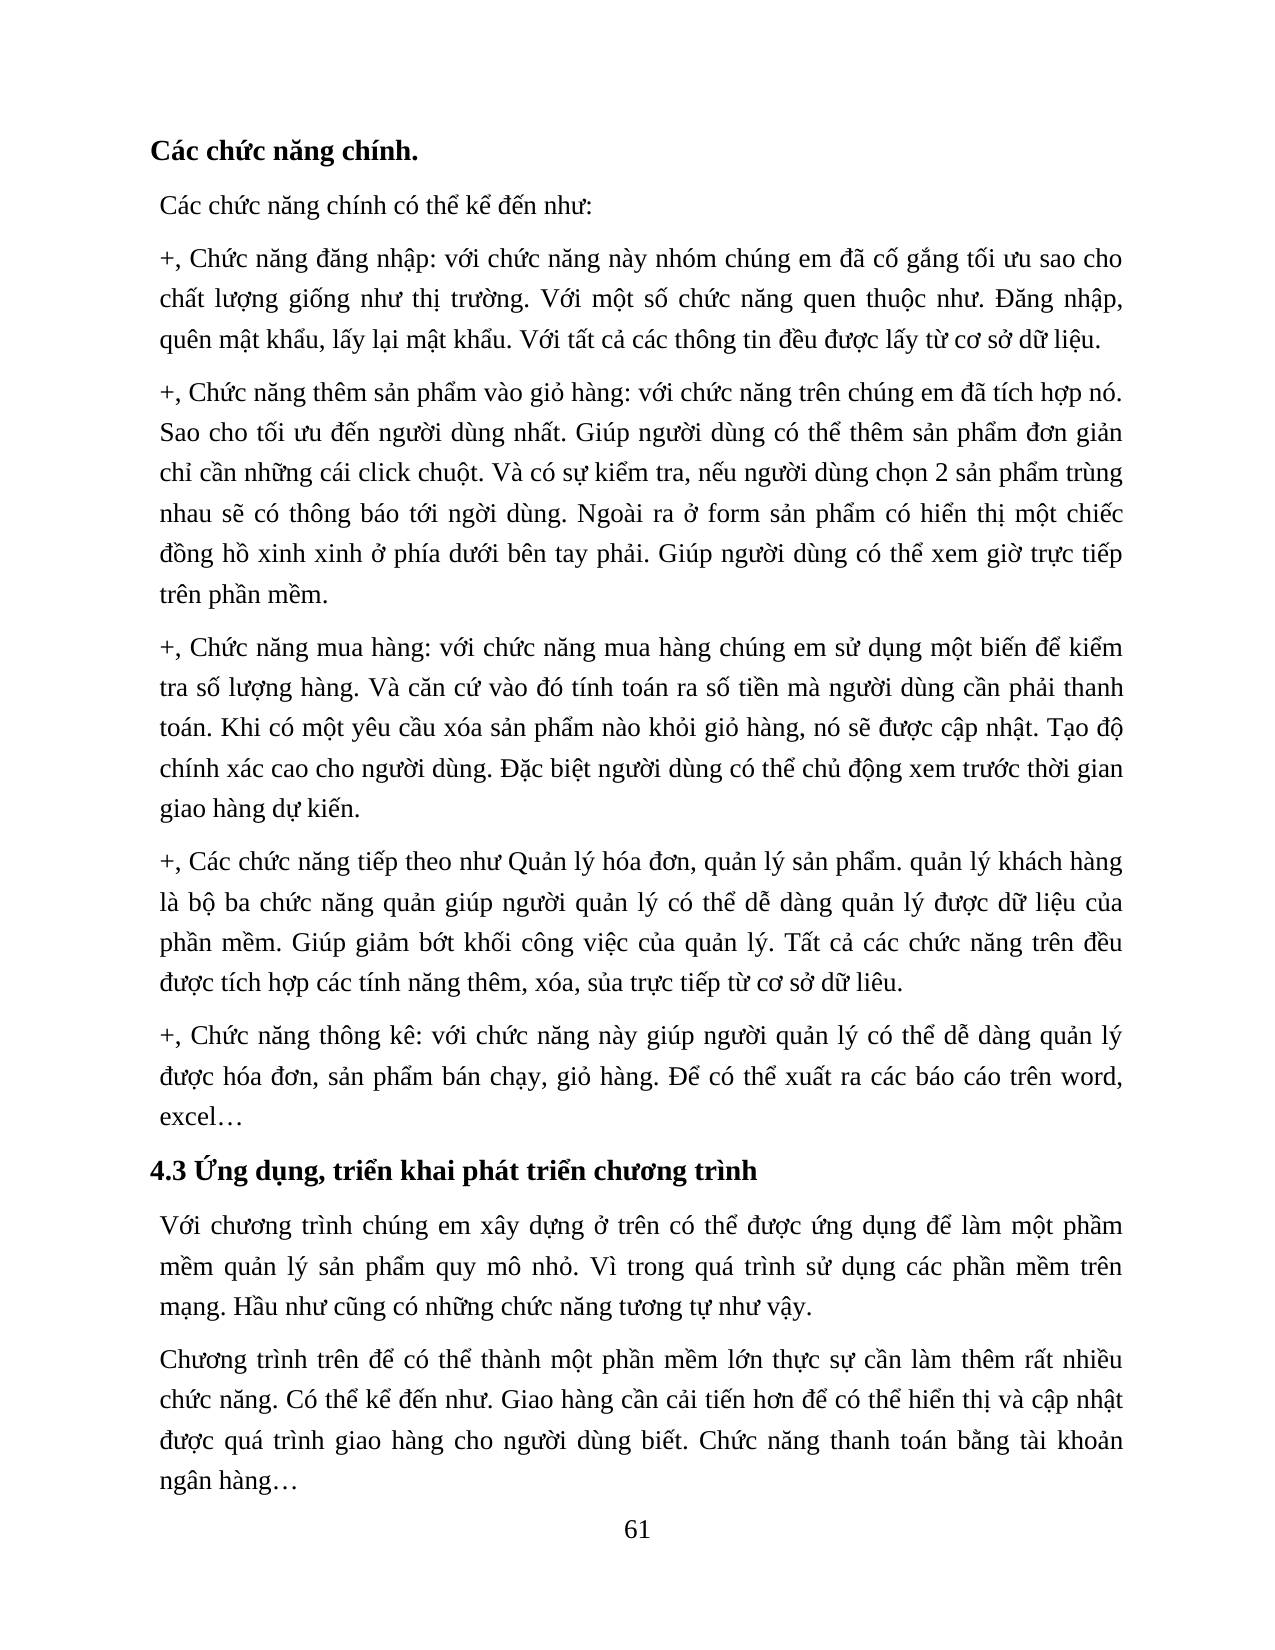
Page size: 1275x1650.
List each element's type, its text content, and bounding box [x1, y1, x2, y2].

text +, Chức năng mua hàng: với chức năng mua hàng chúng em sử dụng một biến để kiểm tra số lượng hàng. Và căn cứ vào đó tính toán ra số tiền mà người dùng cần phải thanh toán. Khi có một yêu cầu xóa sản phẩm nào khỏi giỏ hàng, nó sẽ được cập nhật. Tạo độ chính xác cao cho người dùng. Đặc biệt người dùng có thể chủ động xem trước thời gian giao hàng dự kiến. [159, 631, 1125, 823]
text +, Chức năng thông kê: với chức năng này giúp người quản lý có thể dễ dàng quản lý được hóa đơn, sản phẩm bán chạy, giỏ hàng. Để có thể xuất ra các báo cáo trên word, excel… [159, 1019, 1125, 1131]
text Chương trình trên để có thể thành một phần mềm lớn thực sự cần làm thêm rất nhiều chức năng. Có thể kể đến như. Giao hàng cần cải tiến hơn để có thể hiển thị và cập nhật được quá trình giao hàng cho người dùng biết. Chức năng thanh toán bằng tài khoản ngân hàng… [159, 1343, 1125, 1495]
text +, Chức năng đăng nhập: với chức năng này nhóm chúng em đã cố gắng tối ưu sao cho chất lượng giống như thị trường. Với một số chức năng quen thuộc như. Đăng nhập, quên mật khẩu, lấy lại mật khẩu. Với tất cả các thông tin đều được lấy từ cơ sở dữ liệu. [159, 242, 1125, 354]
text Với chương trình chúng em xây dựng ở trên có thể được ứng dụng để làm một phầm mềm quản lý sản phẩm quy mô nhỏ. Vì trong quá trình sử dụng các phần mềm trên mạng. Hầu như cũng có những chức năng tương tự như vậy. [159, 1209, 1125, 1321]
text +, Chức năng thêm sản phẩm vào giỏ hàng: với chức năng trên chúng em đã tích hợp nó. Sao cho tối ưu đến người dùng nhất. Giúp người dùng có thể thêm sản phẩm đơn giản chỉ cần những cái click chuột. Và có sự kiểm tra, nếu người dùng chọn 2 sản phẩm trùng nhau sẽ có thông báo tới ngời dùng. Ngoài ra ở form sản phẩm có hiển thị một chiếc đồng hồ xinh xinh ở phía dưới bên tay phải. Giúp người dùng có thể xem giờ trực tiếp trên phần mềm. [159, 376, 1125, 609]
text Các chức năng chính. [150, 133, 1125, 166]
subtitle 4.3 Ứng dụng, triển khai phát triển chương trình [150, 1153, 1125, 1187]
text Các chức năng chính có thể kể đến như: [159, 189, 1125, 220]
text +, Các chức năng tiếp theo như Quản lý hóa đơn, quản lý sản phẩm. quản lý khách hàng là bộ ba chức năng quản giúp người quản lý có thể dễ dàng quản lý được dữ liệu của phần mềm. Giúp giảm bớt khối công việc của quản lý. Tất cả các chức năng trên đều được tích hợp các tính năng thêm, xóa, sủa trực tiếp từ cơ sở dữ liêu. [159, 845, 1125, 998]
